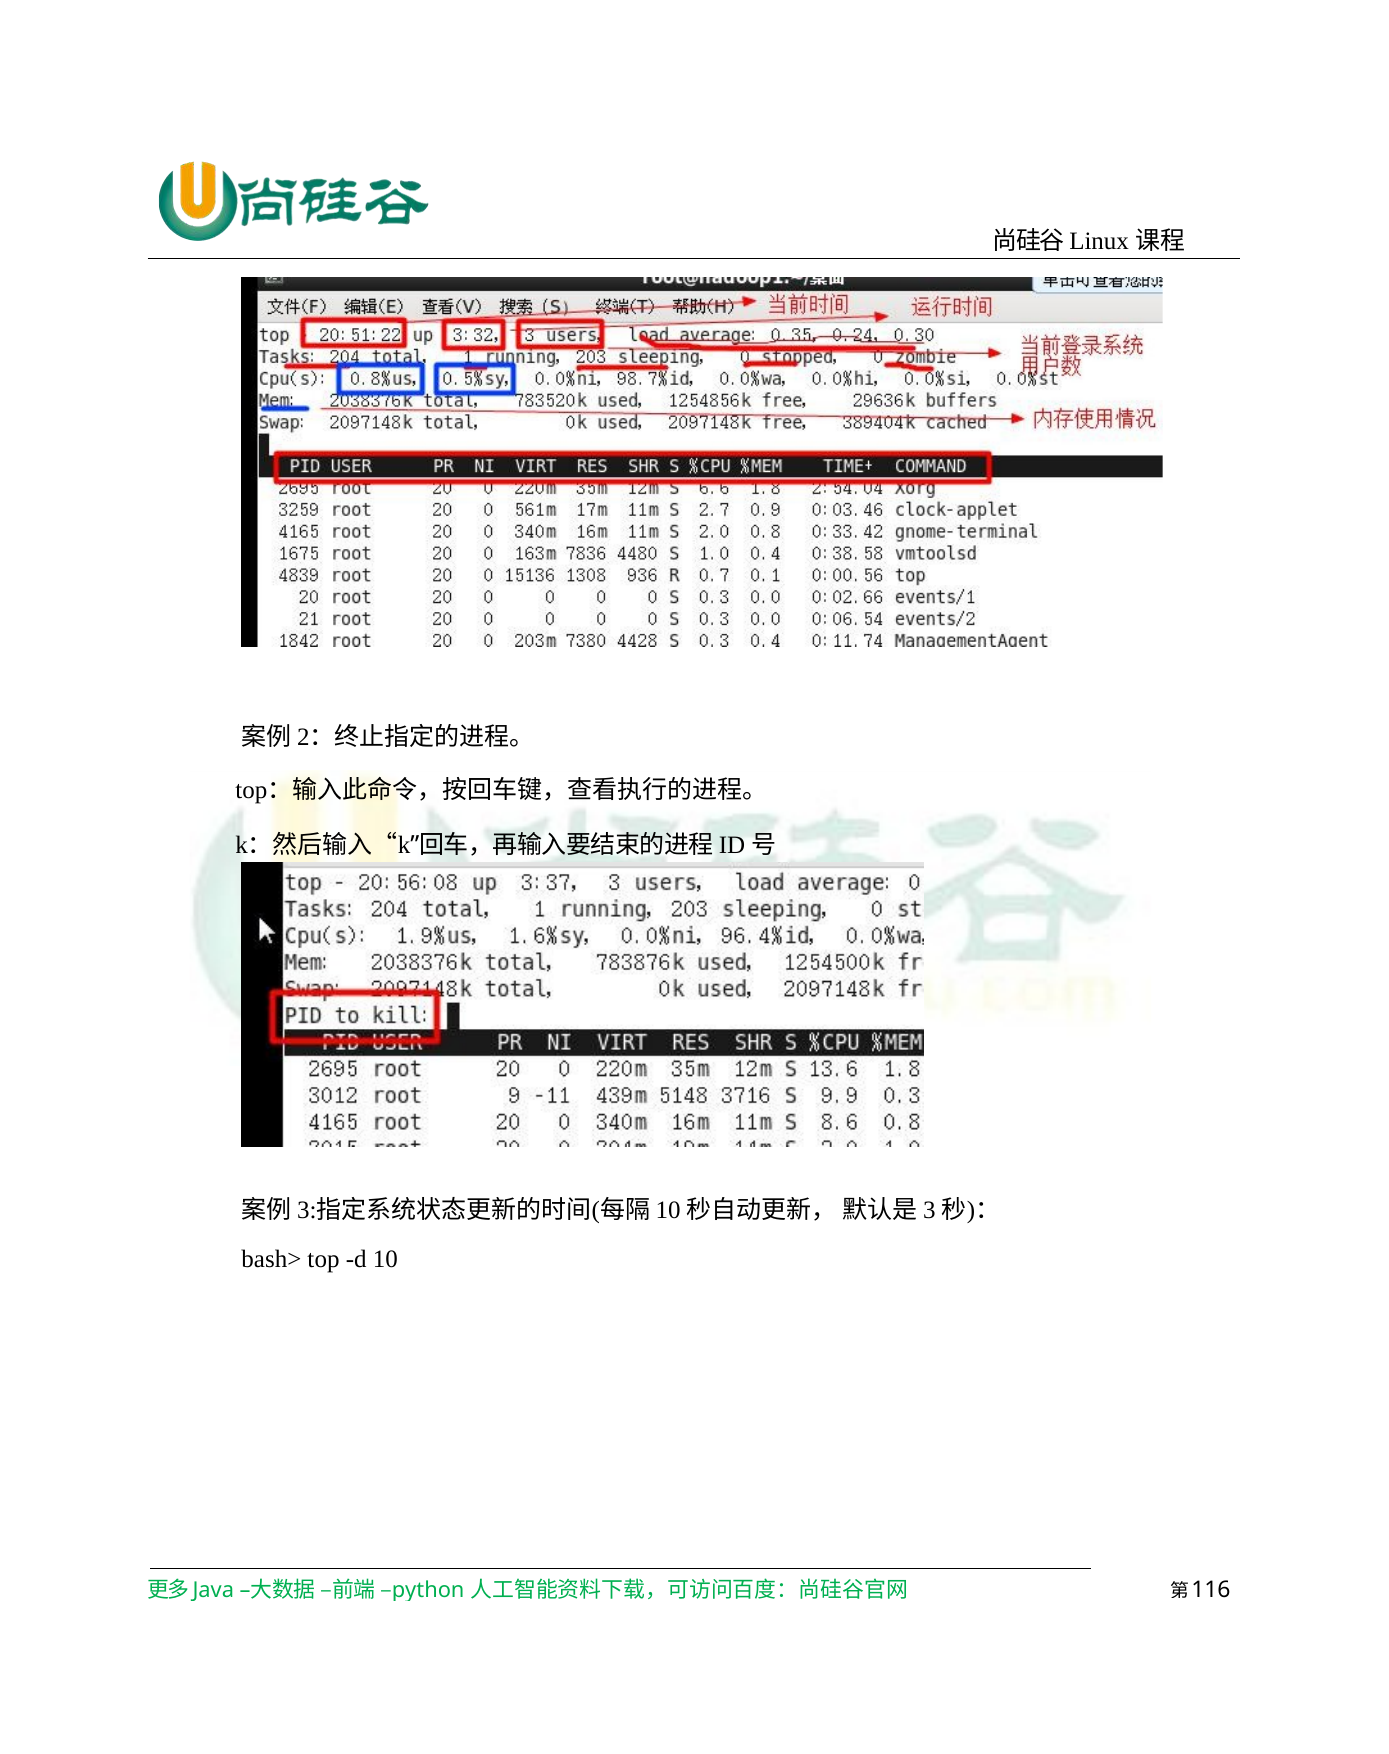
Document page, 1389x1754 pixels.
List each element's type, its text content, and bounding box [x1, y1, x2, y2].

picture [158, 161, 429, 241]
text top：输入此命令，按回车键，查看执行的进程。k：然后输入“k”回车，再输入要结束的进程 ID 号 [235, 769, 800, 860]
text 案例 3:指定系统状态更新的时间(每隔 10 秒自动更新， 默认是 3 秒)： [241, 1190, 1345, 1226]
picture [241, 277, 1163, 647]
picture [189, 770, 1152, 1147]
text bash> top -d 10 [241, 1244, 1345, 1273]
text 案例 2：终止指定的进程。 [241, 717, 1345, 753]
